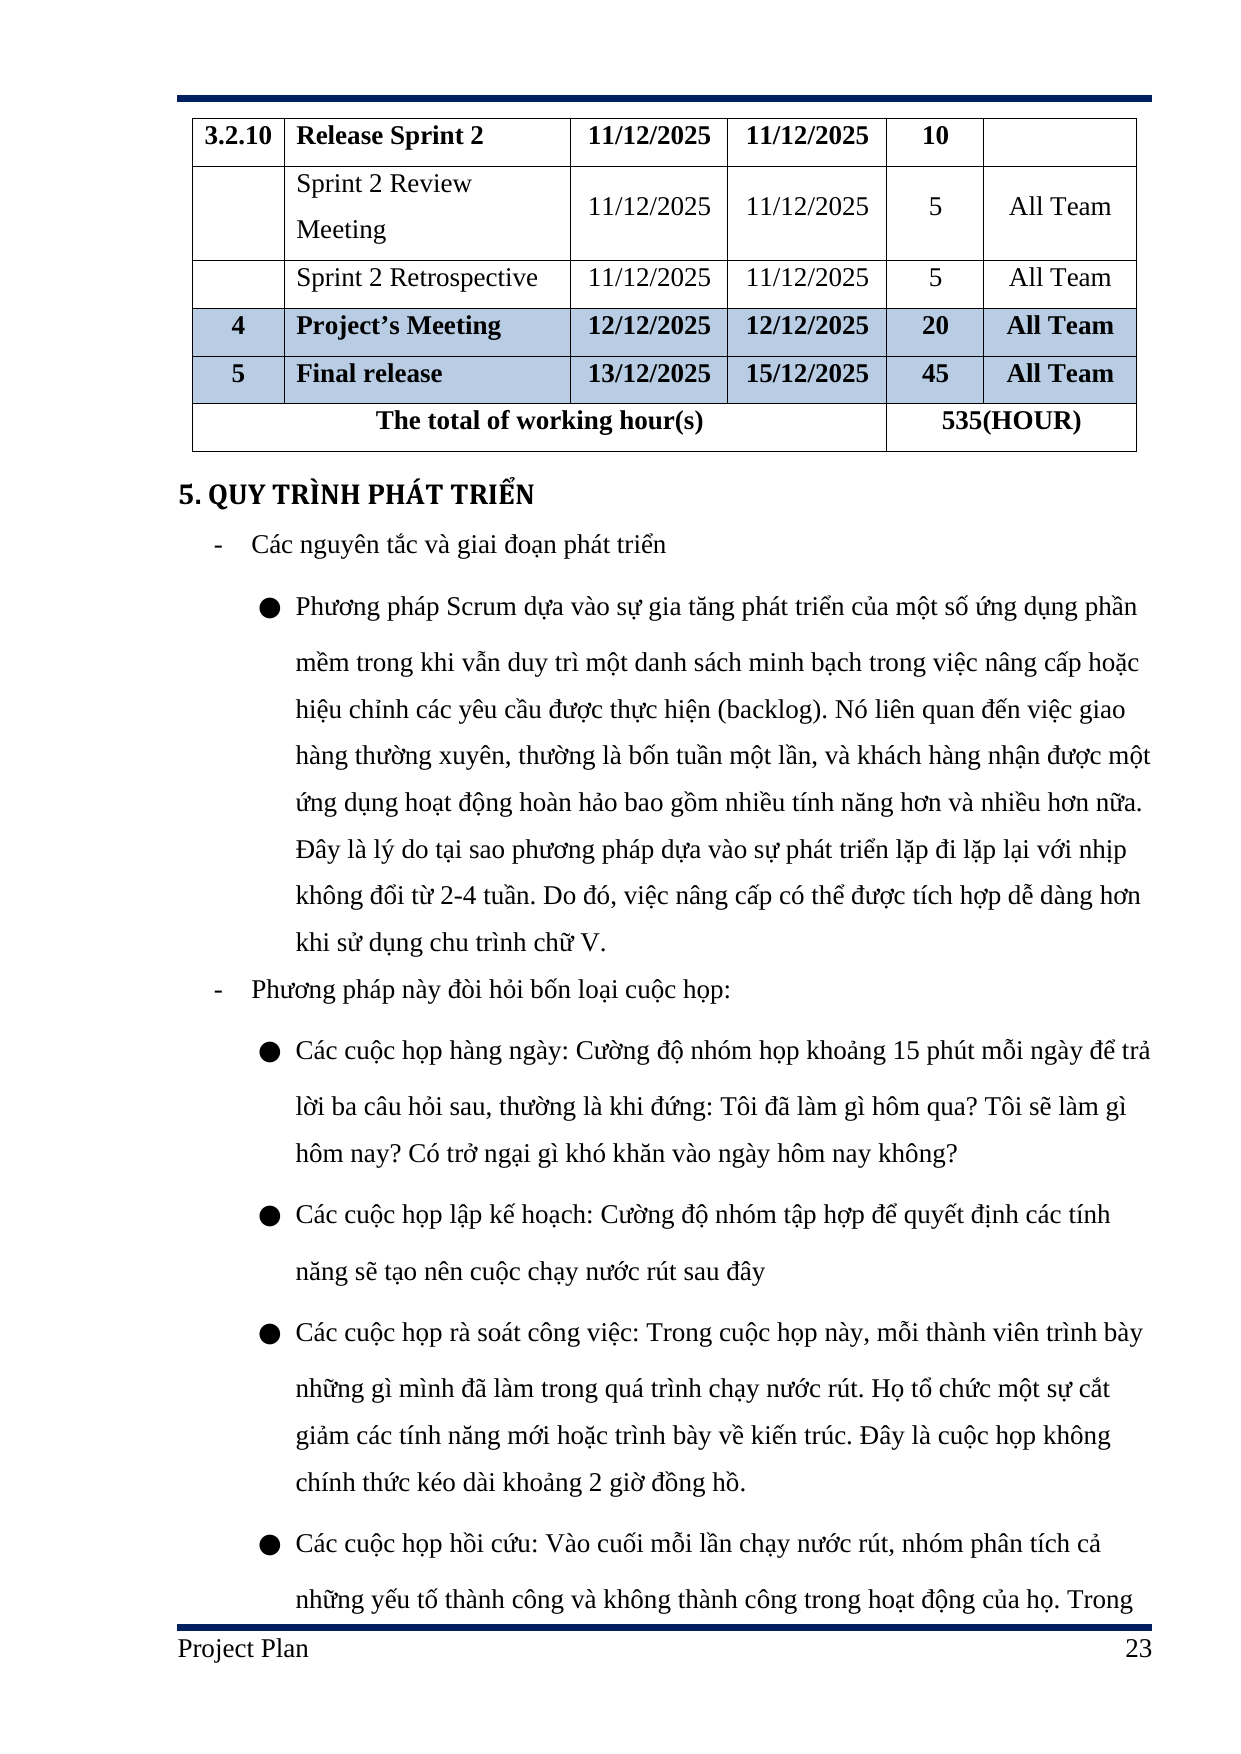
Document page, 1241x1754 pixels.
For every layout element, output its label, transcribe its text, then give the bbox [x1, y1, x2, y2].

table_cell 5 [887, 261, 983, 308]
table_cell 12/12/2025 [728, 309, 886, 356]
list Các cuộc họp hàng ngày: Cường độ nhóm họp khoảng 15 phút mỗi ngày để trả lời ba câu hỏi sau, thường là khi đứng: Tôi đã làm gì hôm qua? Tôi sẽ làm gì hôm nay? Có trở ngại gì khó khăn vào ngày hôm nay không? [258, 1019, 1152, 1168]
list Các cuộc họp lập kế hoạch: Cường độ nhóm tập hợp để quyết định các tính năng sẽ tạo nên cuộc chạy nước rút sau đây [258, 1184, 1152, 1286]
list Các nguyên tắc và giai đoạn phát triển [213, 528, 1152, 559]
list Các cuộc họp rà soát công việc: Trong cuộc họp này, mỗi thành viên trình bày những gì mình đã làm trong quá trình chạy nước rút. Họ tổ chức một sự cắt giảm các tính năng mới hoặc trình bày về kiến trúc. Đây là cuộc họp không chính thức kéo dài khoảng 2 giờ đồng hồ. [258, 1301, 1152, 1497]
table_cell 10 [887, 119, 983, 166]
table_cell All Team [984, 309, 1136, 356]
table_cell The total of working hour(s) [193, 404, 886, 451]
table_cell [193, 261, 284, 308]
table_cell 5 [887, 167, 983, 260]
table_cell All Team [984, 261, 1136, 308]
table_cell 20 [887, 309, 983, 356]
table_cell 13/12/2025 [571, 357, 727, 403]
table_cell 11/12/2025 [571, 119, 727, 166]
table_cell [984, 119, 1136, 166]
table_cell 12/12/2025 [571, 309, 727, 356]
table_cell [193, 167, 284, 260]
table_cell 15/12/2025 [728, 357, 886, 403]
table_cell Release Sprint 2 [285, 119, 570, 166]
table_cell 11/12/2025 [728, 167, 886, 260]
table_cell All Team [984, 167, 1136, 260]
table_cell 11/12/2025 [571, 261, 727, 308]
table_cell 45 [887, 357, 983, 403]
table_cell All Team [984, 357, 1136, 403]
subtitle 5. QUY TRÌNH PHÁT TRIỂN [177, 477, 1152, 511]
table_cell Sprint 2 Review Meeting [285, 167, 570, 260]
table_cell Final release [285, 357, 570, 403]
table_cell 11/12/2025 [728, 261, 886, 308]
table_cell 11/12/2025 [571, 167, 727, 260]
list Phương pháp Scrum dựa vào sự gia tăng phát triển của một số ứng dụng phần mềm trong khi vẫn duy trì một danh sách minh bạch trong việc nâng cấp hoặc hiệu chỉnh các yêu cầu được thực hiện (backlog). Nó liên quan đến việc giao hàng thường xuyên, thường là bốn tuần một lần, và khách hàng nhận được một ứng dụng hoạt động hoàn hảo bao gồm nhiều tính năng hơn và nhiều hơn nữa. Đây là lý do tại sao phương pháp dựa vào sự phát triển lặp đi lặp lại với nhịp không đổi từ 2-4 tuần. Do đó, việc nâng cấp có thể được tích hợp dễ dàng hơn khi sử dụng chu trình chữ V. [258, 575, 1152, 957]
table_cell 11/12/2025 [728, 119, 886, 166]
table_cell 5 [193, 357, 284, 403]
table_cell 3.2.10 [193, 119, 284, 166]
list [258, 1512, 1152, 1615]
table_cell Project’s Meeting [285, 309, 570, 356]
table_cell 535(HOUR) [887, 404, 1136, 451]
table_cell 4 [193, 309, 284, 356]
table_cell Sprint 2 Retrospective [285, 261, 570, 308]
list Phương pháp này đòi hỏi bốn loại cuộc họp: [213, 973, 1152, 1004]
